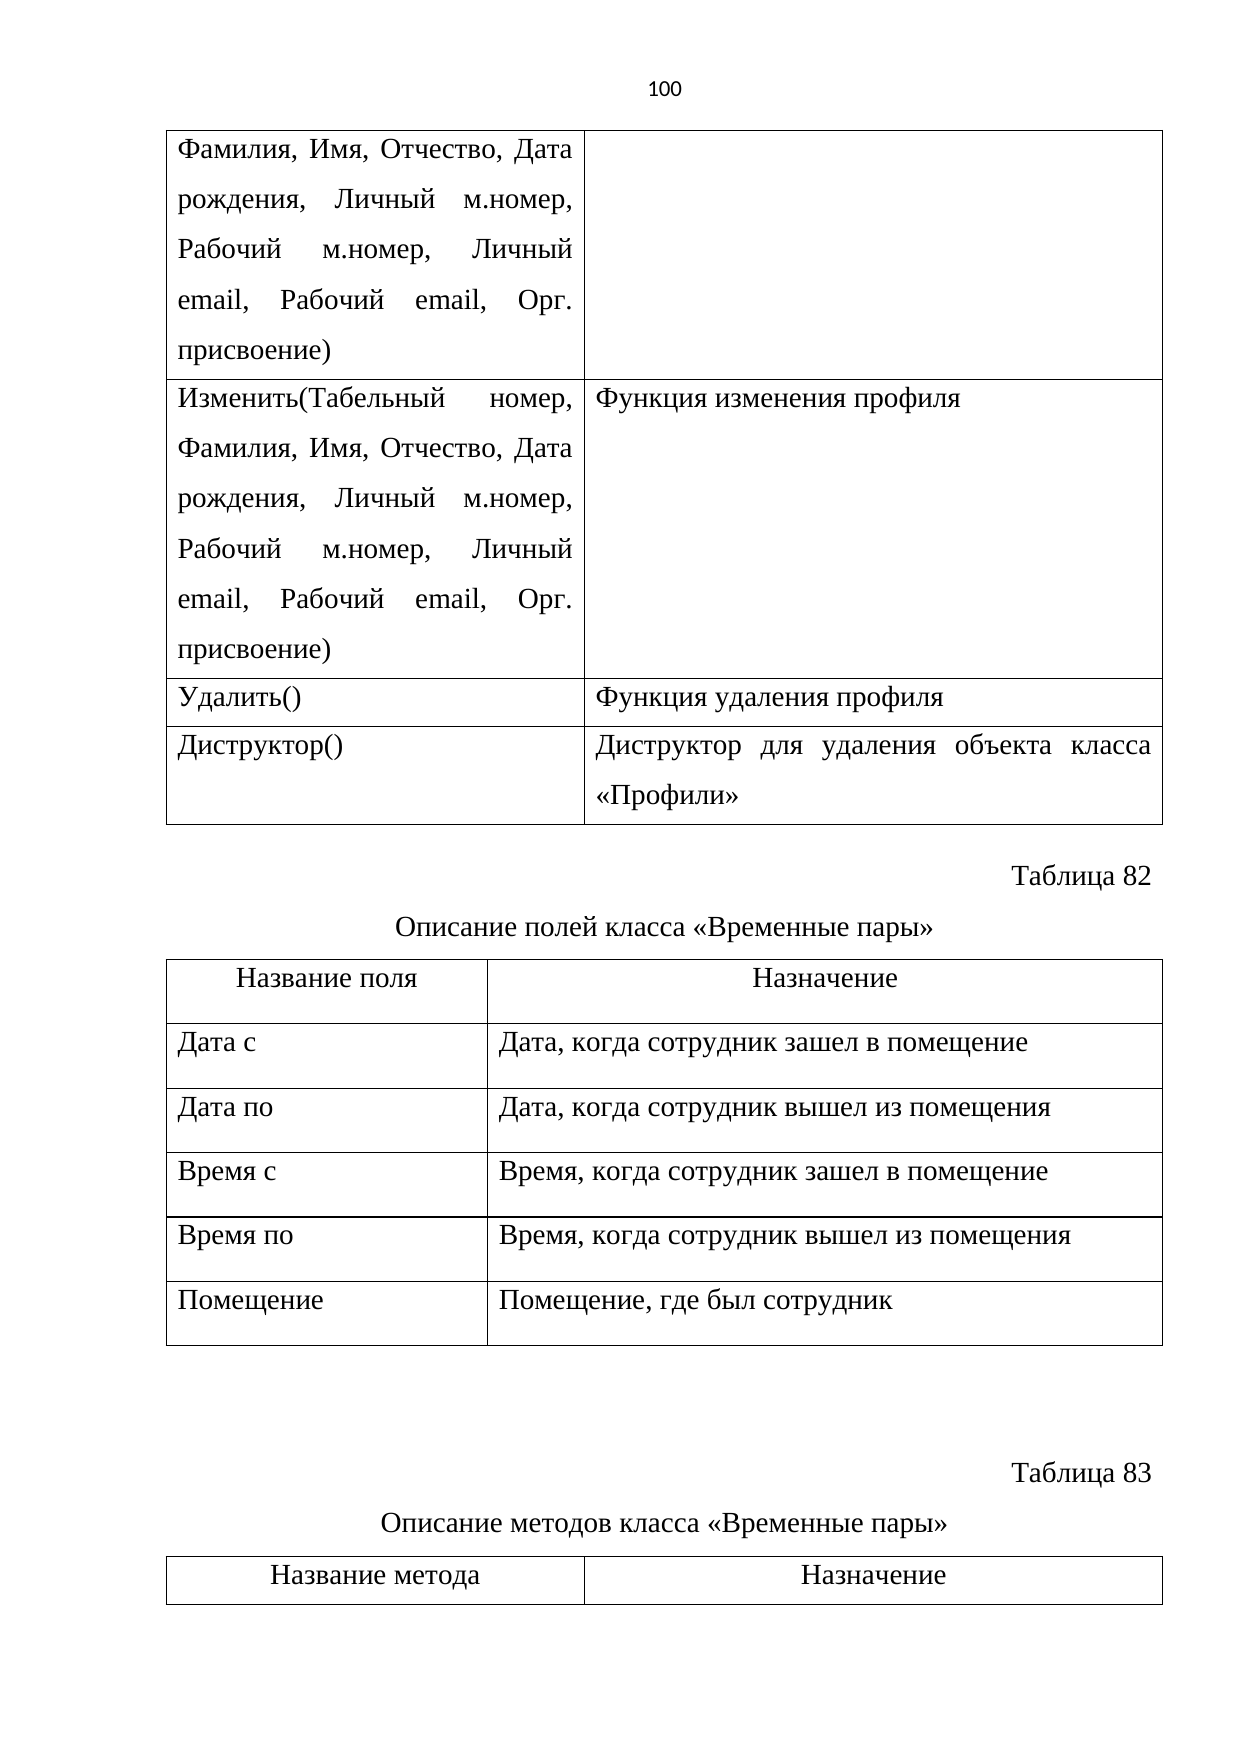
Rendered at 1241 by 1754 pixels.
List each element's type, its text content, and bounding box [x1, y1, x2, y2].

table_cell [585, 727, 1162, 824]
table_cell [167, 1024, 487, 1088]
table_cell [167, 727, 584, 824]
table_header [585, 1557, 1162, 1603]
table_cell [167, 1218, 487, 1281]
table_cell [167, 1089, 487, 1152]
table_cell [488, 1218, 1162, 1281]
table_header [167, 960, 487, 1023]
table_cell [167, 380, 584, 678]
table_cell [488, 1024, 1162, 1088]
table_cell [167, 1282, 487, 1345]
text Описание полей класса «Временные пары» [177, 909, 1152, 942]
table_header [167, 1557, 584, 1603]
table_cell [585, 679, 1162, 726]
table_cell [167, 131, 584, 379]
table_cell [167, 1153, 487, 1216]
text Описание методов класса «Временные пары» [177, 1505, 1152, 1539]
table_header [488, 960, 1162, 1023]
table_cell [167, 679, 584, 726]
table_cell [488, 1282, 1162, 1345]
text Таблица 83 [251, 1455, 1152, 1489]
text Таблица 82 [251, 858, 1152, 892]
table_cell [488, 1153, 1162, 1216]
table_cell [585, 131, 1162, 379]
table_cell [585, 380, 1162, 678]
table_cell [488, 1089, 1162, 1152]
